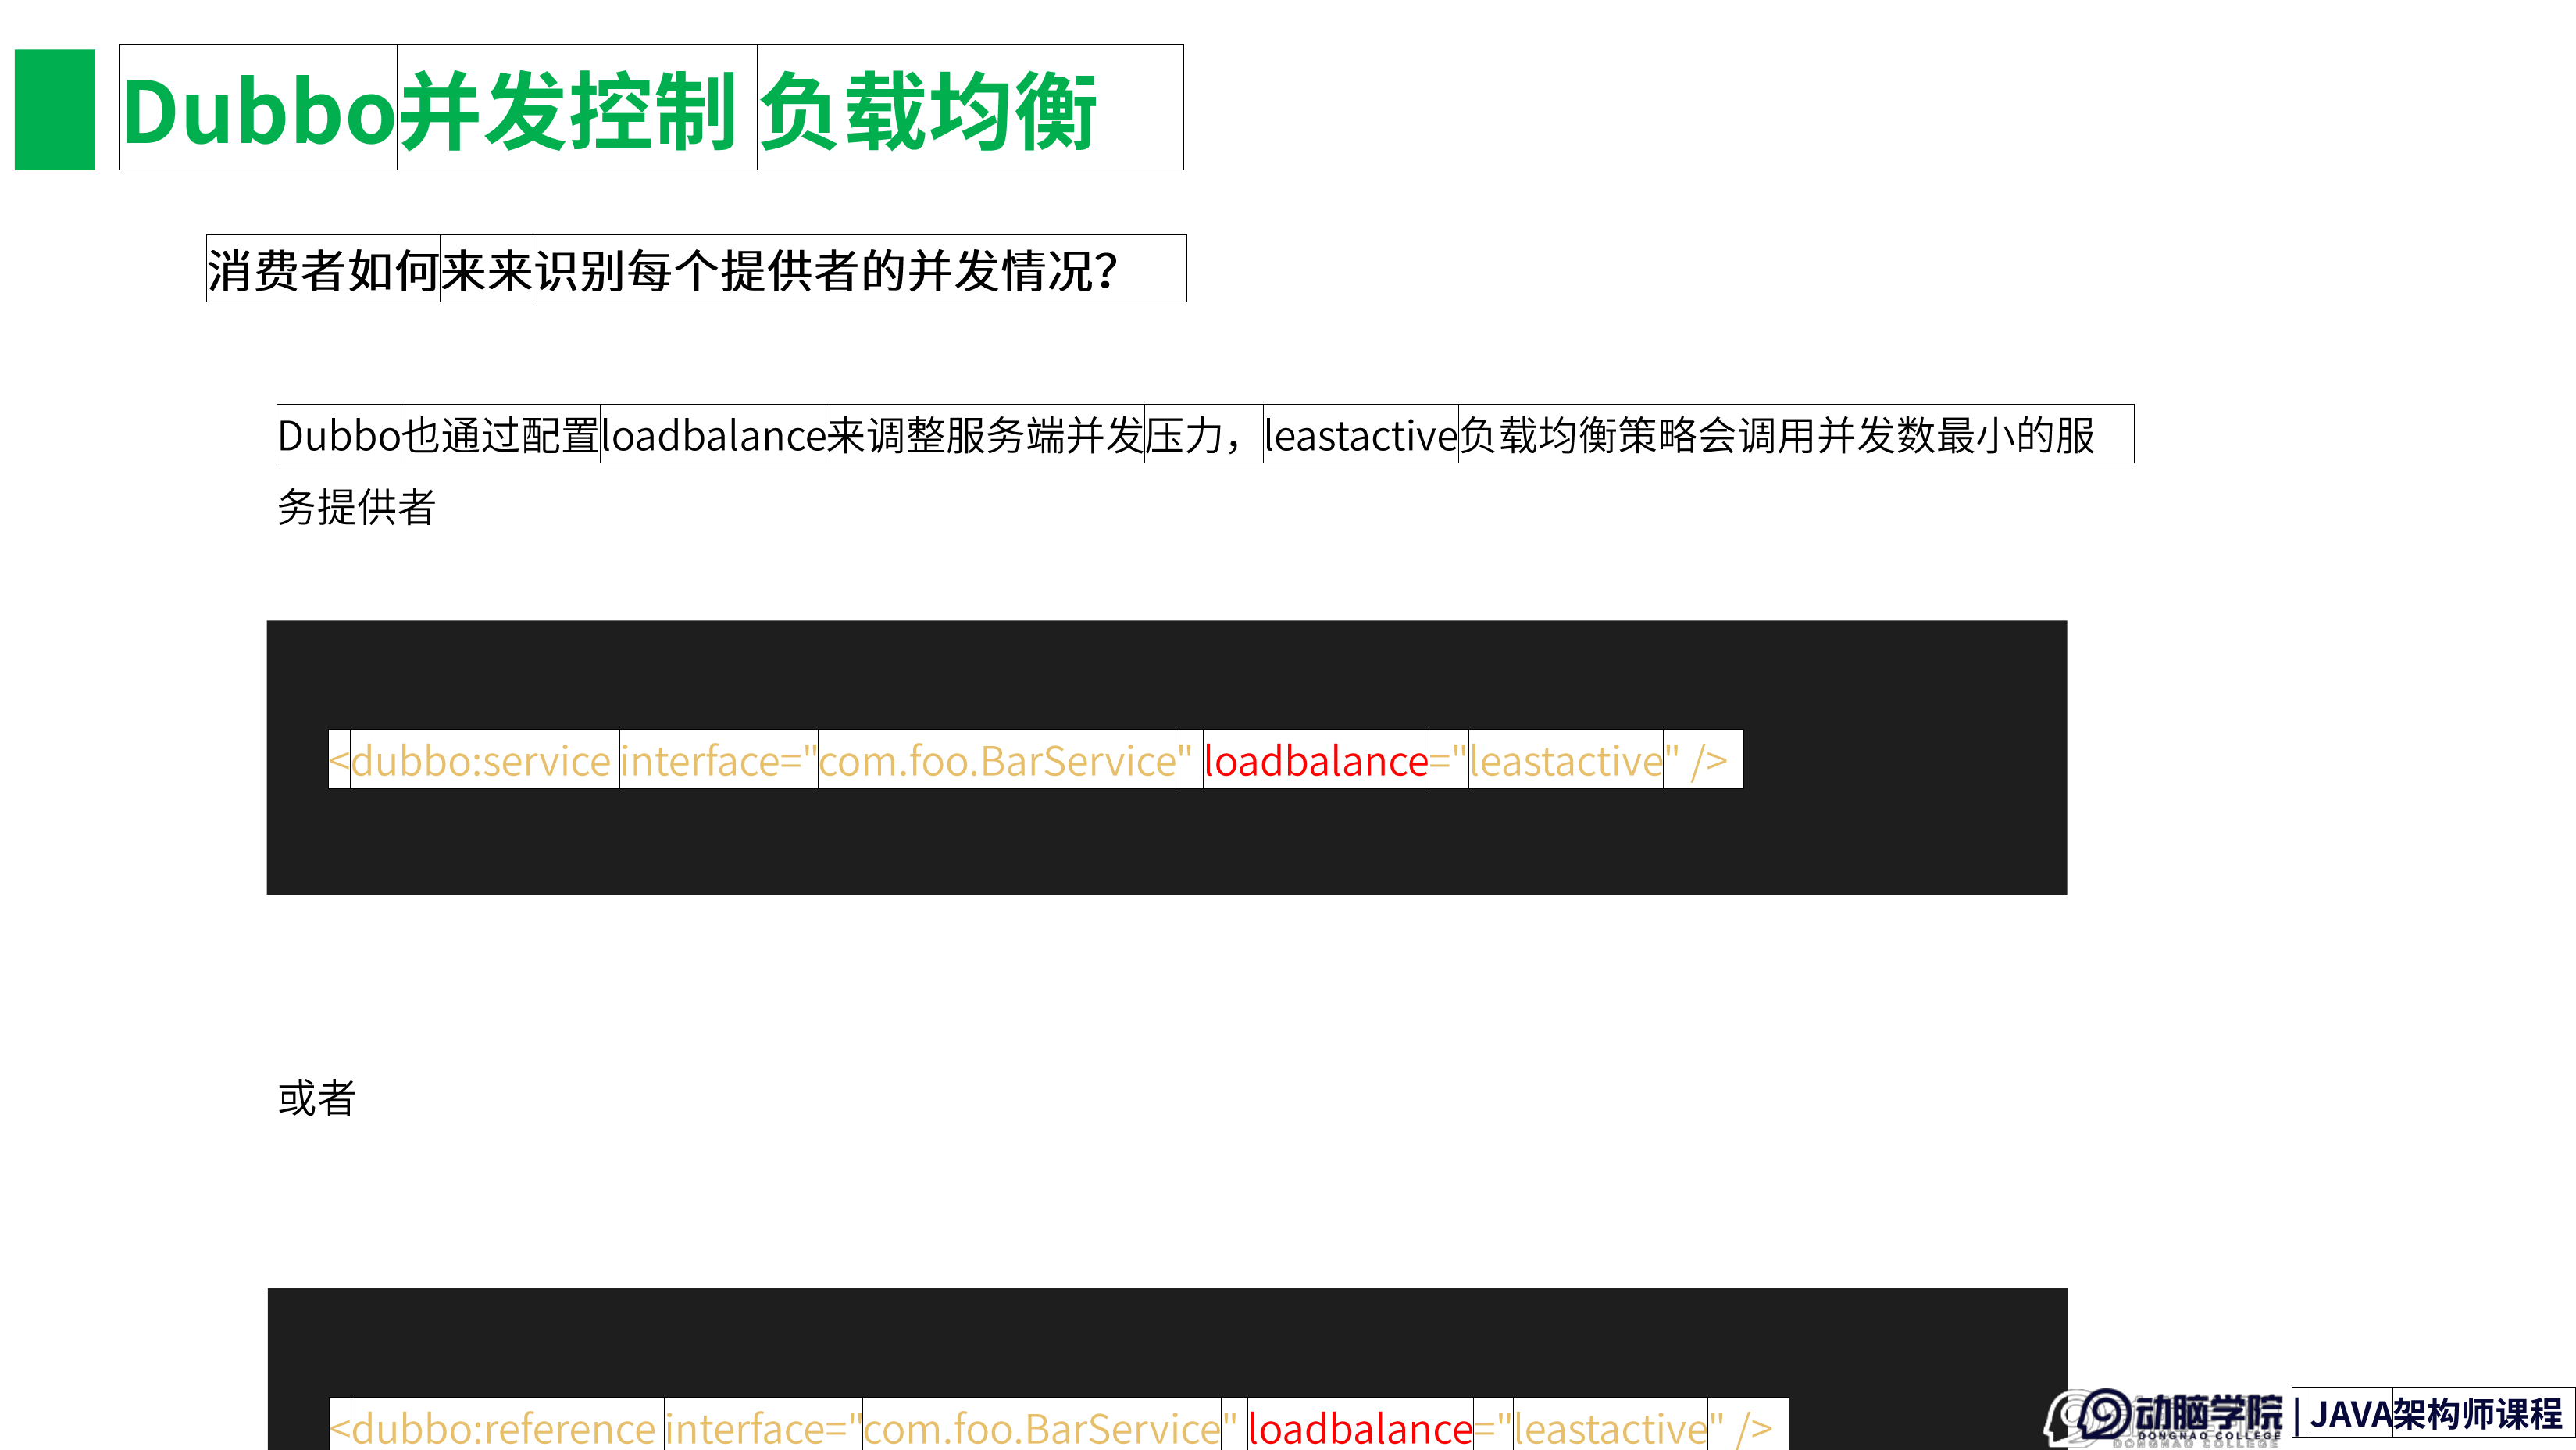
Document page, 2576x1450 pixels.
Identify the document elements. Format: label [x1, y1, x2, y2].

picture [2292, 1388, 2310, 1437]
picture [351, 1398, 664, 1450]
picture [1204, 730, 1429, 788]
picture [120, 45, 397, 170]
picture [277, 475, 477, 535]
picture [601, 405, 826, 462]
picture [1459, 405, 2134, 462]
picture [758, 45, 1183, 170]
picture [1664, 730, 1743, 788]
picture [277, 1066, 398, 1126]
picture [1176, 730, 1203, 788]
picture [620, 730, 818, 788]
picture [1222, 1398, 1247, 1450]
picture [1145, 405, 1263, 462]
picture [826, 405, 1144, 462]
picture [351, 730, 619, 788]
picture [863, 1398, 1221, 1450]
picture [329, 730, 350, 788]
picture [398, 45, 757, 170]
picture [330, 1398, 351, 1450]
picture [1474, 1398, 1513, 1450]
picture [1514, 1398, 1707, 1450]
picture [1264, 405, 1458, 462]
picture [2393, 1388, 2575, 1437]
picture [207, 235, 440, 302]
picture [441, 235, 533, 302]
picture [2310, 1388, 2392, 1437]
picture [2043, 1388, 2284, 1449]
picture [1248, 1398, 1473, 1450]
picture [1429, 730, 1468, 788]
picture [1708, 1398, 1789, 1450]
picture [665, 1398, 862, 1450]
picture [533, 235, 1186, 302]
picture [277, 405, 401, 462]
picture [819, 730, 1176, 788]
picture [401, 405, 600, 462]
picture [1469, 730, 1663, 788]
